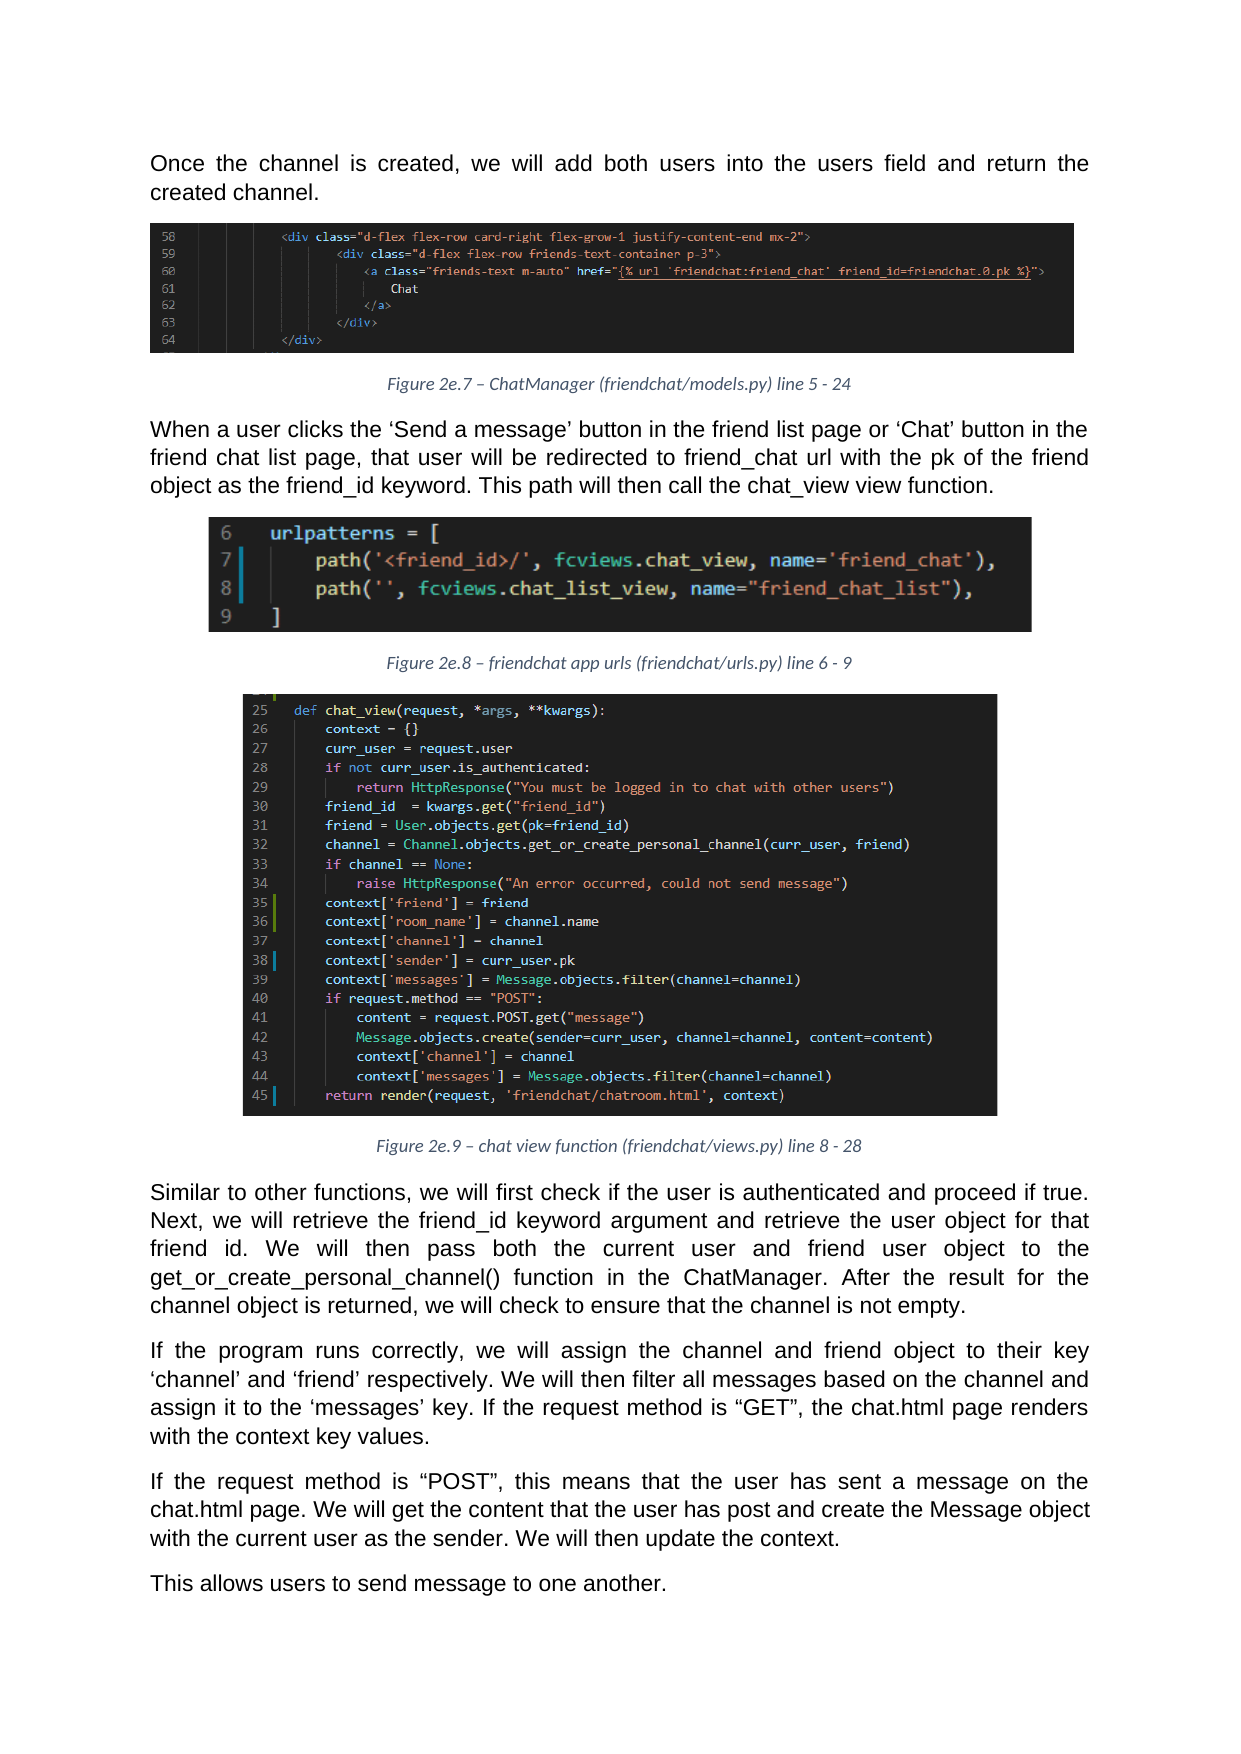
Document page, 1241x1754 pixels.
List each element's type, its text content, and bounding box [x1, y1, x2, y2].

text Once the channel is created, we will add both users into the users field and return the created channel. [150, 150, 1090, 205]
text If the program runs correctly, we will assign the channel and friend object to their key ‘channel’ and ‘friend’ respectively. We will then filter all messages based on the channel and assign it to the ‘messages’ key. If the request method is “GET”, the chat.html page renders with the context key values. [150, 1337, 1090, 1449]
text Similar to other functions, we will first check if the user is authenticated and proceed if true. Next, we will retrieve the friend_id keyword argument and retrieve the user object for that friend id. We will then pass both the current user and friend user object to the get_or_create_personal_channel() function in the ChatManager. After the result for the channel object is returned, we will check to ensure that the channel is not empty. [150, 1178, 1090, 1318]
text If the request method is “POST”, this means that the user has sent a message on the chat.html page. We will get the content that the user has post and create the Message object with the current user as the sender. We will then update the context. [150, 1468, 1090, 1551]
text Figure 2e.7 – ChatManager (friendchat/models.py) line 5 - 24 [150, 372, 1090, 395]
text This allows users to send message to one another. [150, 1570, 1090, 1596]
picture [150, 223, 1074, 353]
picture [208, 517, 1032, 632]
text When a user clicks the ‘Send a message’ button in the friend list page or ‘Chat’ button in the friend chat list page, that user will be redirected to friend_chat url with the pk of the friend object as the friend_id keyword. This path will then call the chat_view view function. [150, 416, 1090, 499]
text Figure 2e.9 – chat view function (friendchat/views.py) line 8 - 28 [150, 1135, 1090, 1158]
picture [242, 694, 998, 1116]
text Figure 2e.8 – friendchat app urls (friendchat/urls.py) line 6 - 9 [150, 651, 1090, 674]
